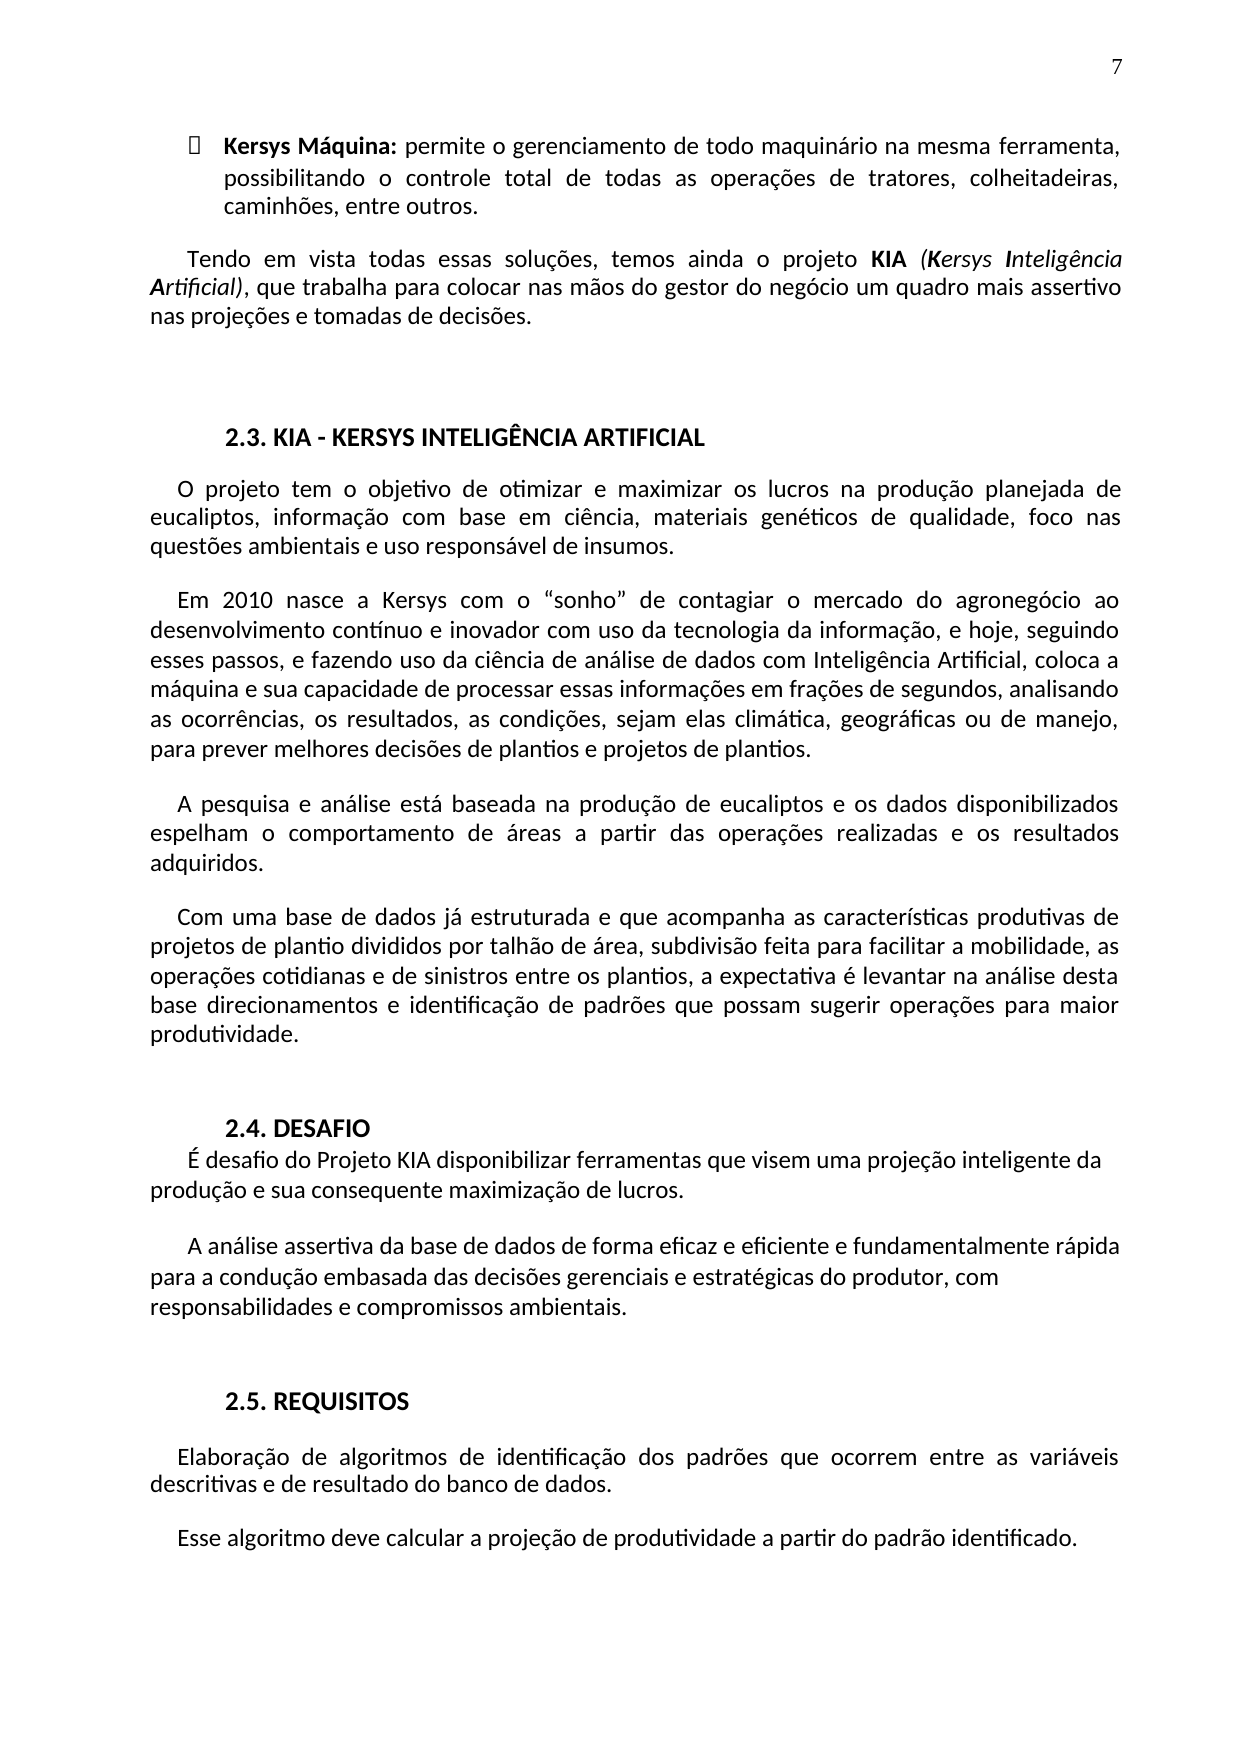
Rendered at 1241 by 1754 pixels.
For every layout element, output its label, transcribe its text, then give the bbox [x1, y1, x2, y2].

subtitle 2.5. REQUISITOS [225, 1384, 1123, 1417]
text Esse algoritmo deve calcular a projeção de produtividade a partir do padrão identificado. [150, 1524, 1121, 1552]
text Elaboração de algoritmos de identificação dos padrões que ocorrem entre as variáveis descritivas e de resultado do banco de dados. [150, 1443, 1121, 1499]
text A análise assertiva da base de dados de forma eficaz e eficiente e fundamentalmente rápida para a condução embasada das decisões gerenciais e estratégicas do produtor, com responsabilidades e compromissos ambientais. [150, 1230, 1123, 1322]
subtitle 2.3. KIA - KERSYS INTELIGÊNCIA ARTIFICIAL [225, 420, 1123, 453]
text O projeto tem o objetivo de otimizar e maximizar os lucros na produção planejada de eucaliptos, informação com base em ciência, materiais genéticos de qualidade, foco nas questões ambientais e uso responsável de insumos. [150, 475, 1123, 560]
text Em 2010 nasce a Kersys com o “sonho” de contagiar o mercado do agronegócio ao desenvolvimento contínuo e inovador com uso da tecnologia da informação, e hoje, seguindo esses passos, e fazendo uso da ciência de análise de dados com Inteligência Artificial, coloca a máquina e sua capacidade de processar essas informações em frações de segundos, analisando as ocorrências, os resultados, as condições, sejam elas climática, geográficas ou de manejo, para prever melhores decisões de plantios e projetos de plantios. [150, 585, 1121, 763]
text Tendo em vista todas essas soluções, temos ainda o projeto KIA (Kersys Inteligência Artificial), que trabalha para colocar nas mãos do gestor do negócio um quadro mais assertivo nas projeções e tomadas de decisões. [150, 245, 1123, 331]
text A pesquisa e análise está baseada na produção de eucaliptos e os dados disponibilizados espelham o comportamento de áreas a partir das operações realizadas e os resultados adquiridos. [150, 788, 1121, 877]
text Com uma base de dados já estruturada e que acompanha as características produtivas de projetos de plantio divididos por talhão de área, subdivisão feita para facilitar a mobilidade, as operações cotidianas e de sinistros entre os plantios, a expectativa é levantar na análise desta base direcionamentos e identificação de padrões que possam sugerir operações para maior produtividade. [150, 902, 1121, 1049]
subtitle 2.4. DESAFIO [150, 1111, 1123, 1144]
text É desafio do Projeto KIA disponibilizar ferramentas que visem uma projeção inteligente da produção e sua consequente maximização de lucros. [150, 1144, 1123, 1205]
list Kersys Máquina: permite o gerenciamento de todo maquinário na mesma ferramenta, possibilitando o controle total de todas as operações de tratores, colheitadeiras, caminhões, entre outros. [187, 117, 1121, 220]
